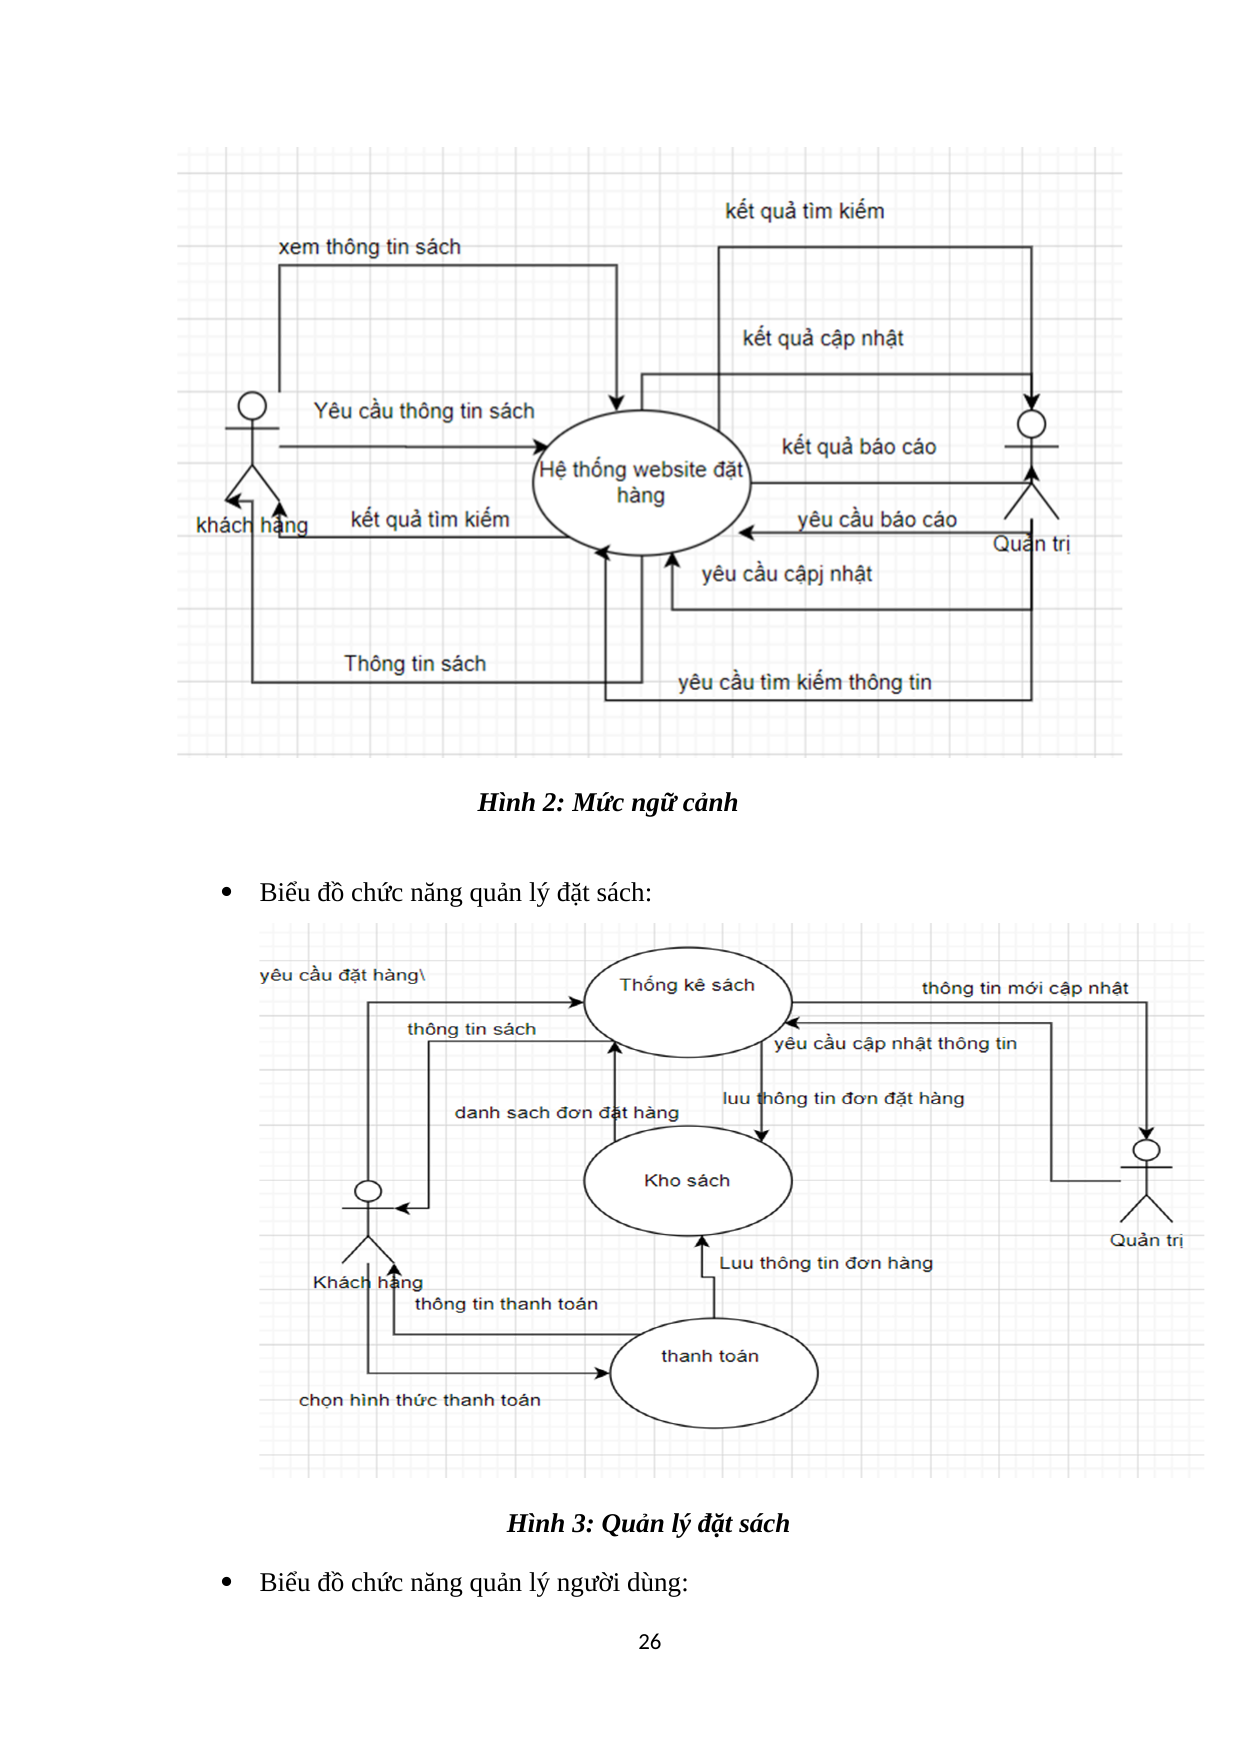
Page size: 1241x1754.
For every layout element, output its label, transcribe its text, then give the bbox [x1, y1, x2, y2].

list Biểu đồ chức năng quản lý đặt sách: [222, 876, 1122, 907]
list Biểu đồ chức năng quản lý người dùng: [222, 1566, 1122, 1598]
text Hình 3: Quản lý đặt sách [177, 1507, 1122, 1538]
text Hình 2: Mức ngữ cảnh [402, 786, 1122, 817]
picture [259, 923, 1205, 1478]
picture [177, 147, 1123, 758]
